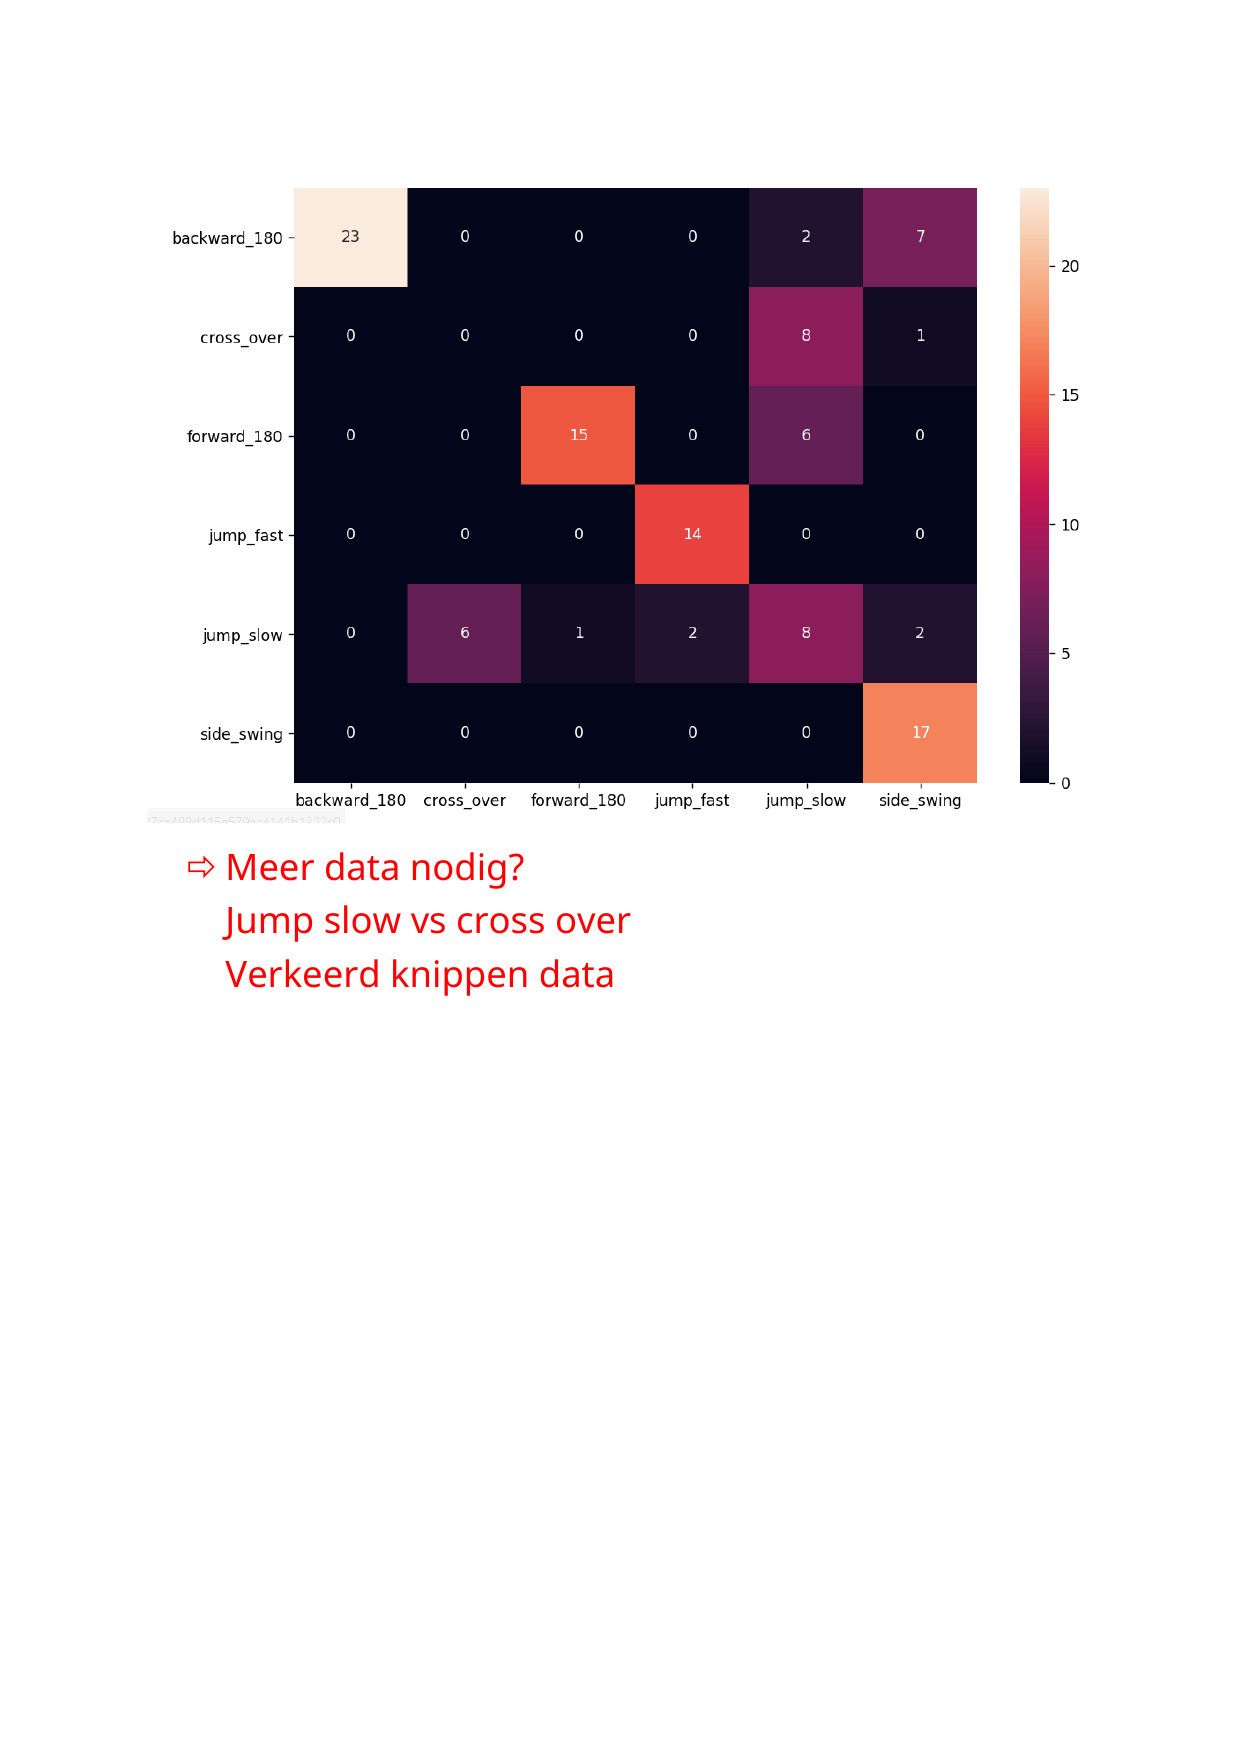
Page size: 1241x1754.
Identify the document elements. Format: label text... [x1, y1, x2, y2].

picture [147, 147, 1093, 823]
list Verkeerd knippen data [225, 948, 1093, 998]
list Meer data nodig? [185, 841, 1093, 891]
list Jump slow vs cross over [225, 895, 1093, 944]
